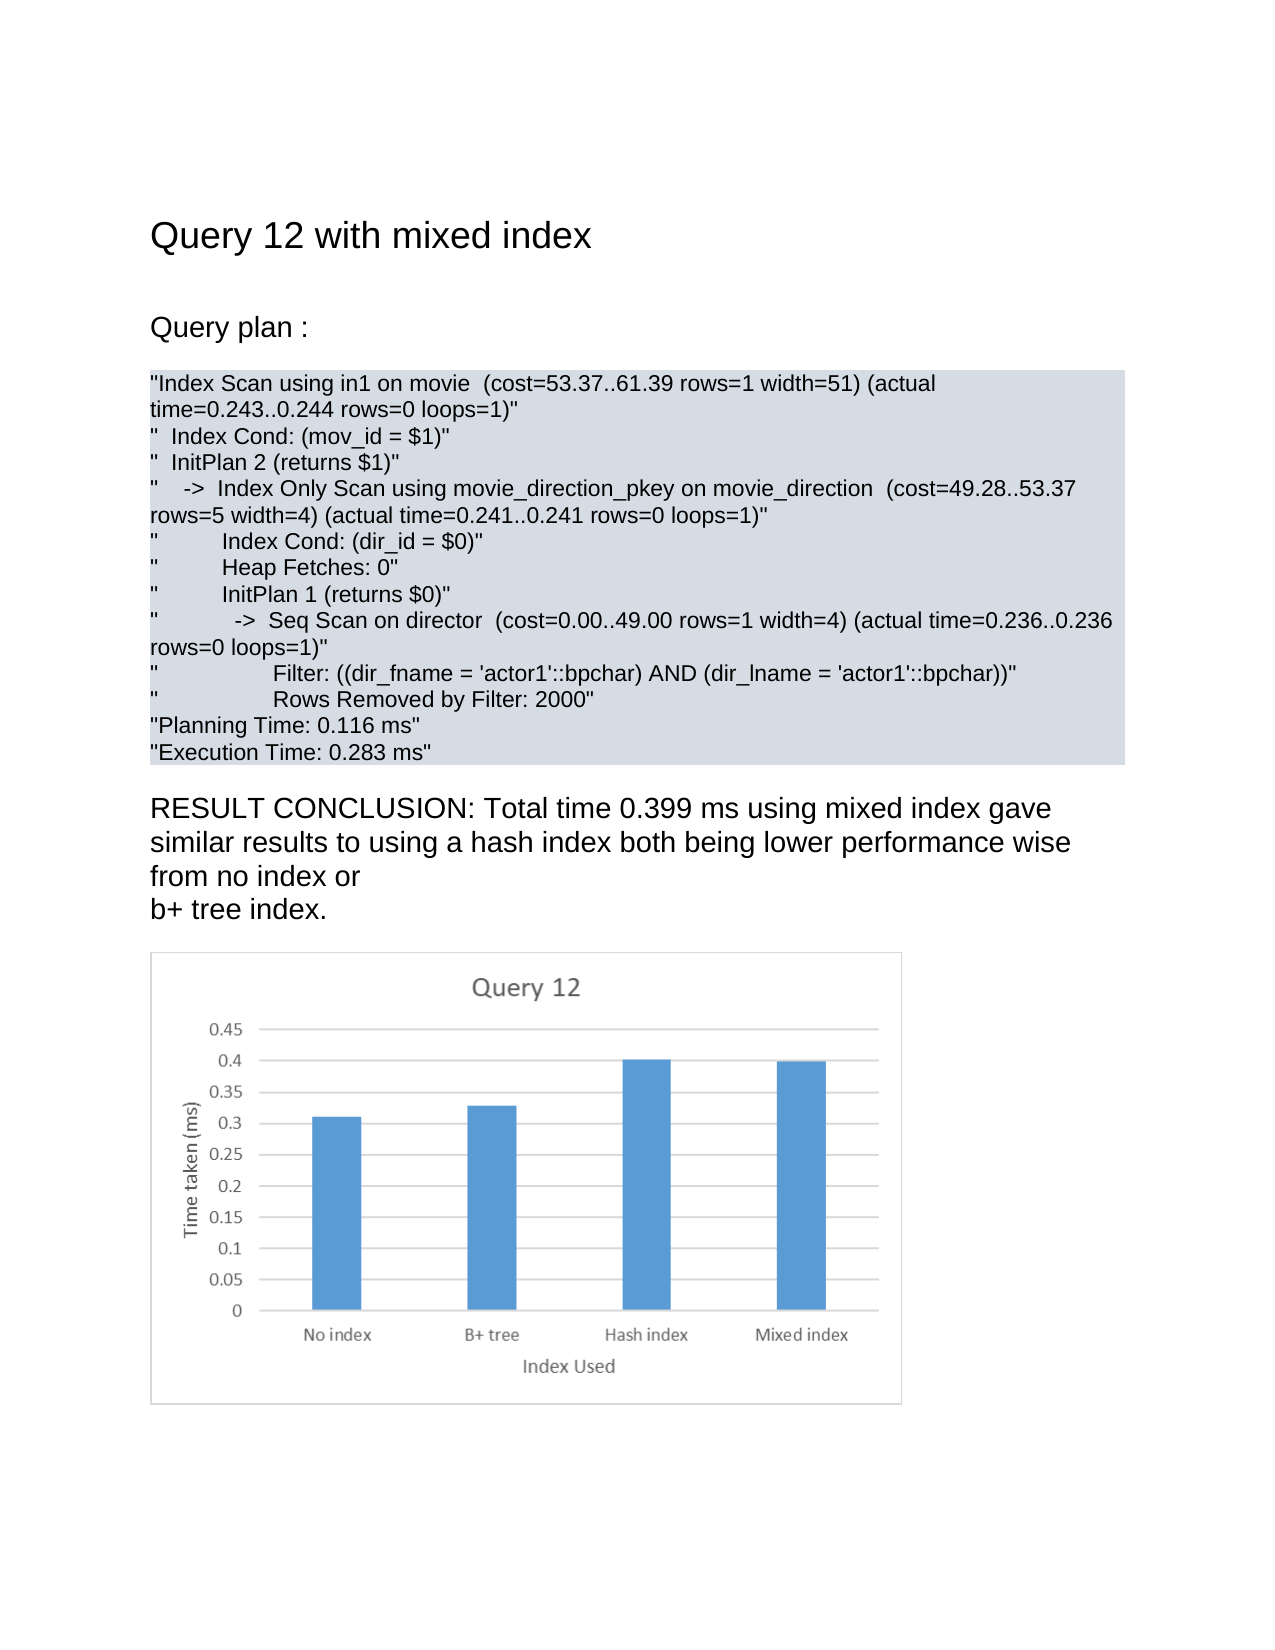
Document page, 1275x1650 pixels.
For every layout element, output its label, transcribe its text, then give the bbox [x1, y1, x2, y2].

text " Rows Removed by Filter: 2000" [150, 686, 1125, 712]
text " Heap Fetches: 0" [150, 554, 1125, 581]
text b+ tree index. [150, 892, 1125, 926]
text Query plan : [150, 310, 1125, 343]
text "Planning Time: 0.116 ms" [150, 712, 1125, 739]
text " InitPlan 2 (returns $1)" [150, 449, 1125, 475]
text " -> Index Only Scan using movie_direction_pkey on movie_direction (cost=49.28..53.37 rows=5 width=4) (actual time=0.241..0.241 rows=0 loops=1)" [150, 475, 1125, 528]
text " -> Seq Scan on director (cost=0.00..49.00 rows=1 width=4) (actual time=0.236..0.236 rows=0 loops=1)" [150, 607, 1125, 660]
text "Execution Time: 0.283 ms" [150, 739, 1125, 765]
text " Filter: ((dir_fname = 'actor1'::bpchar) AND (dir_lname = 'actor1'::bpchar))" [150, 660, 1125, 686]
text Query 12 with mixed index [150, 213, 1125, 256]
text " Index Cond: (dir_id = $0)" [150, 528, 1125, 554]
text " Index Cond: (mov_id = $1)" [150, 423, 1125, 449]
picture [150, 952, 903, 1405]
text " InitPlan 1 (returns $0)" [150, 581, 1125, 607]
text RESULT CONCLUSION: Total time 0.399 ms using mixed index gave similar results to using a hash index both being lower performance wise from no index or [150, 792, 1125, 892]
text "Index Scan using in1 on movie (cost=53.37..61.39 rows=1 width=51) (actual time=0.243..0.244 rows=0 loops=1)" [150, 370, 1125, 423]
